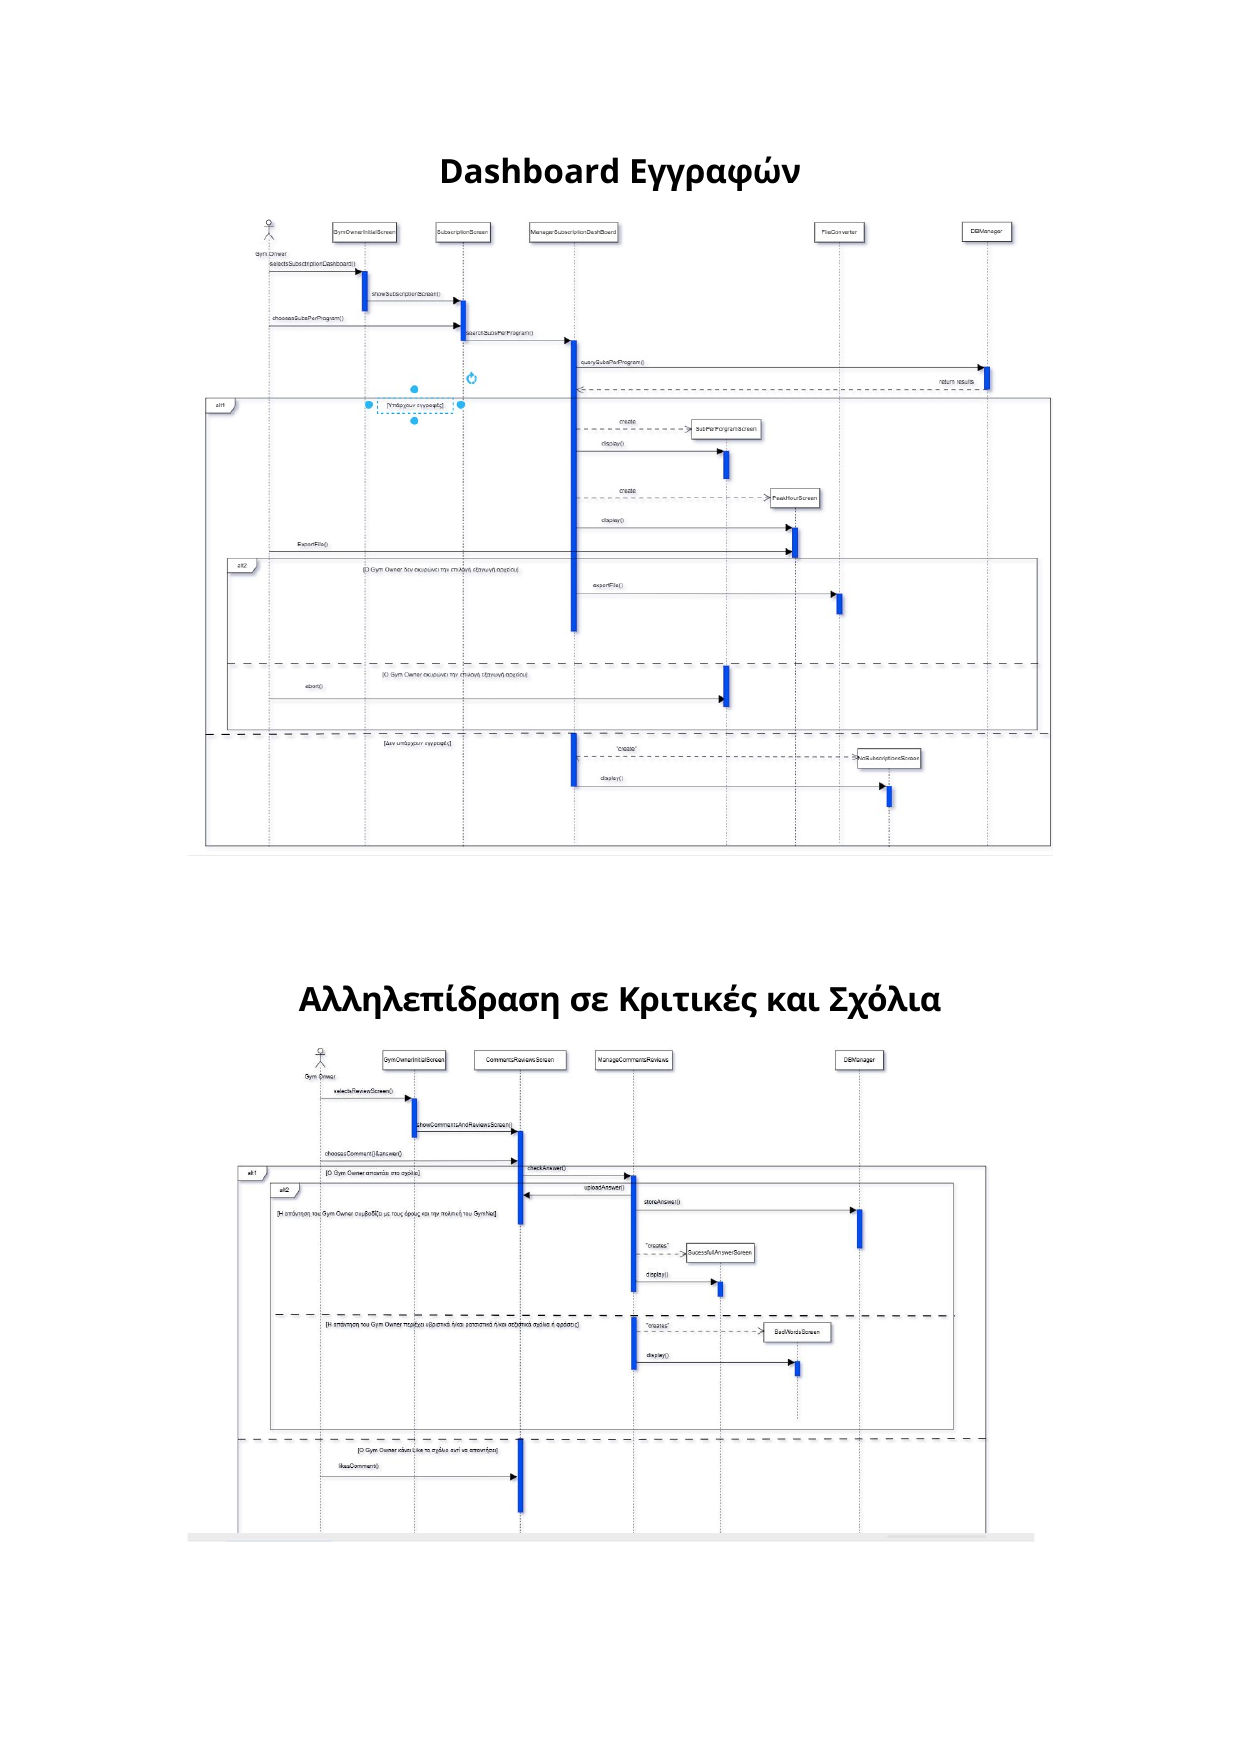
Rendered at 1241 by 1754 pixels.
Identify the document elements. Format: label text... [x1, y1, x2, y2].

picture [187, 218, 1053, 856]
text Αλληλεπίδραση σε Κριτικές και Σχόλια [178, 975, 1063, 1021]
picture [187, 1047, 1035, 1542]
text Dashboard Εγγραφών [177, 148, 1063, 193]
